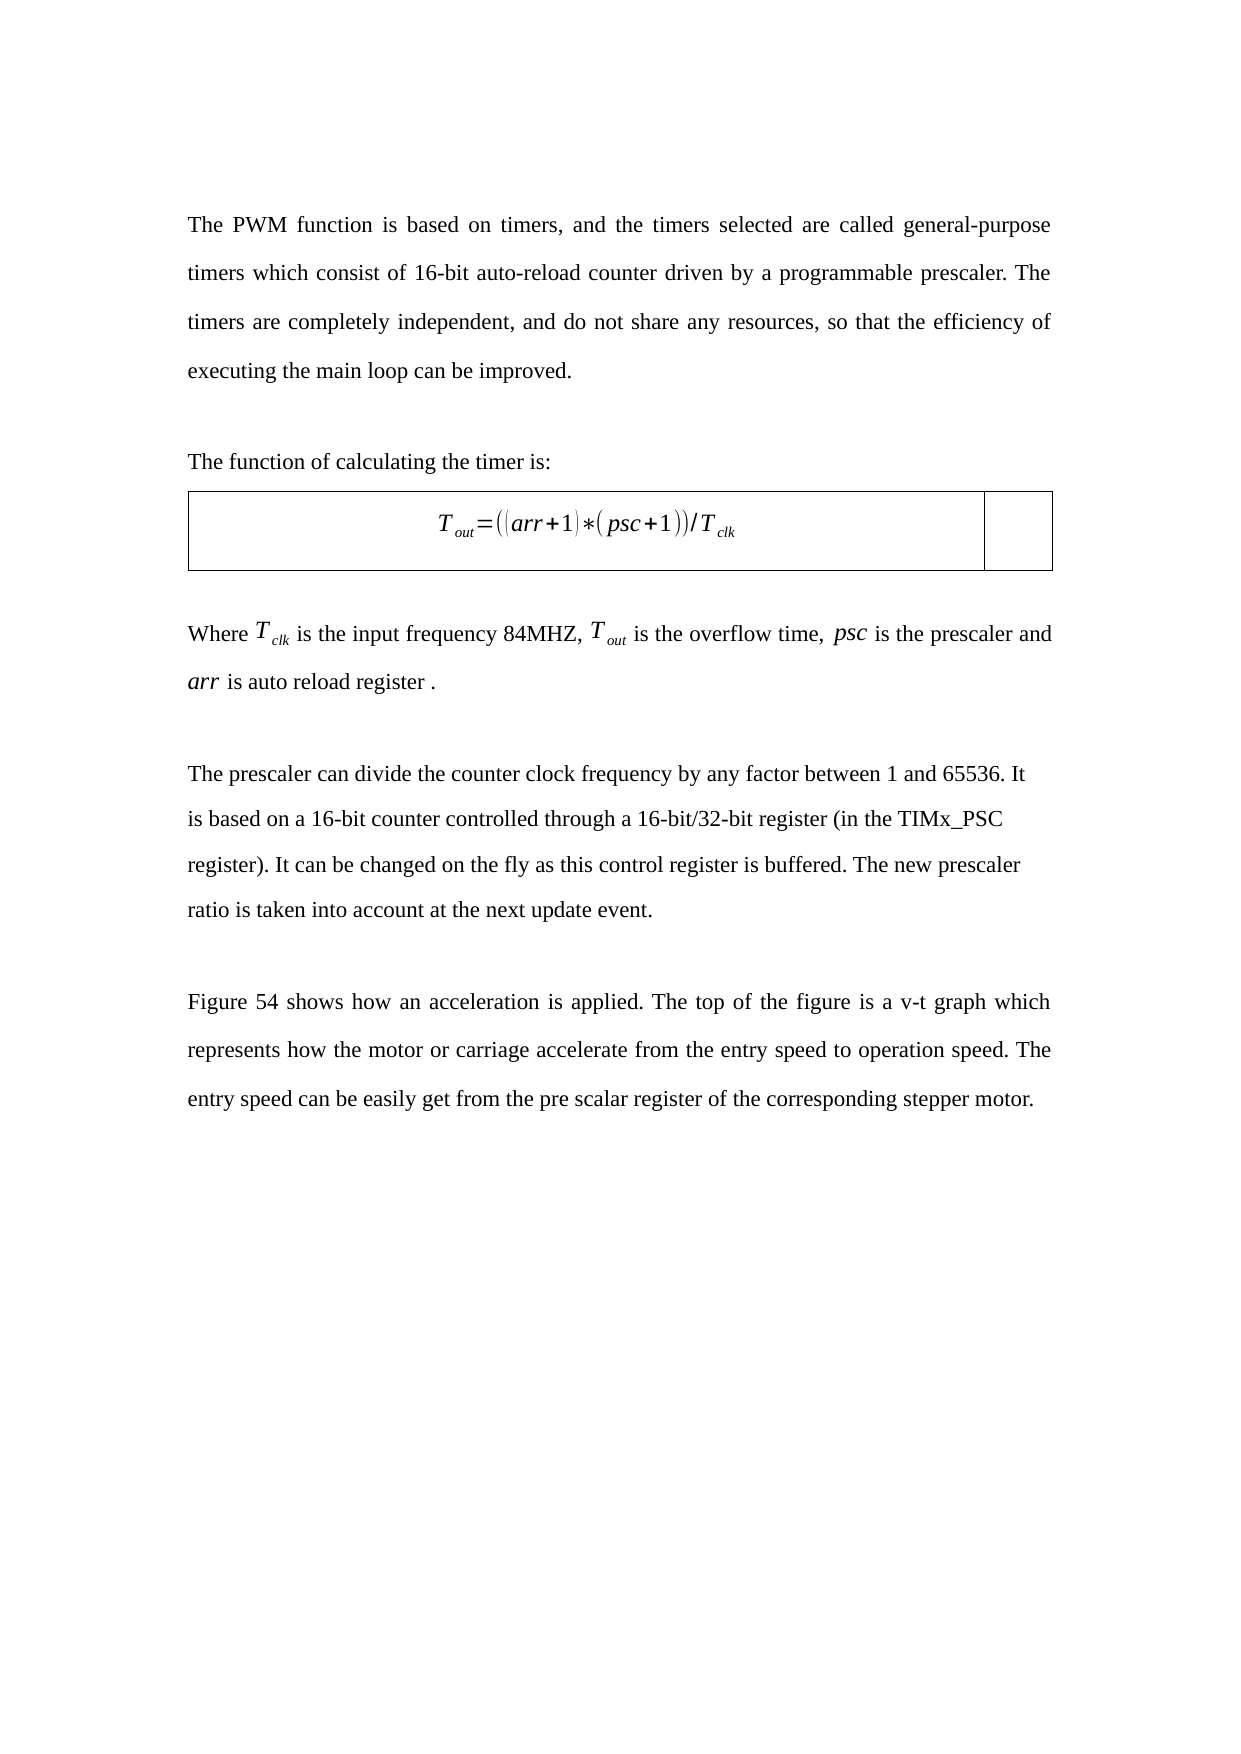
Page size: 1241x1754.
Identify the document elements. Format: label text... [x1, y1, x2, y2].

text ratio is taken into account at the next update event. [187, 893, 1053, 926]
text Figure 54 shows how an acceleration is applied. The top of the figure is a v-t graph which represents how the motor or carriage accelerate from the entry speed to operation speed. The entry speed can be easily get from the pre scalar register of the corresponding stepper motor. [187, 985, 1053, 1115]
text The function of calculating the timer is: [187, 445, 1053, 478]
text is based on a 16-bit counter controlled through a 16-bit/32-bit register (in the TIMx_PSC [187, 802, 1053, 835]
text register). It can be changed on the fly as this control register is buffered. The new prescaler [187, 848, 1053, 880]
text The PWM function is based on timers, and the timers selected are called general-purpose timers which consist of 16-bit auto-reload counter driven by a programmable prescaler. The timers are completely independent, and do not share any resources, so that the efficiency of executing the main loop can be improved. [187, 208, 1053, 386]
table_header [189, 492, 984, 570]
text Where is the input frequency 84MHZ, is the overflow time, is the prescaler and is auto reload register . [187, 617, 1053, 698]
text The prescaler can divide the counter clock frequency by any factor between 1 and 65536. It [187, 757, 1053, 789]
table_header [985, 492, 1052, 570]
